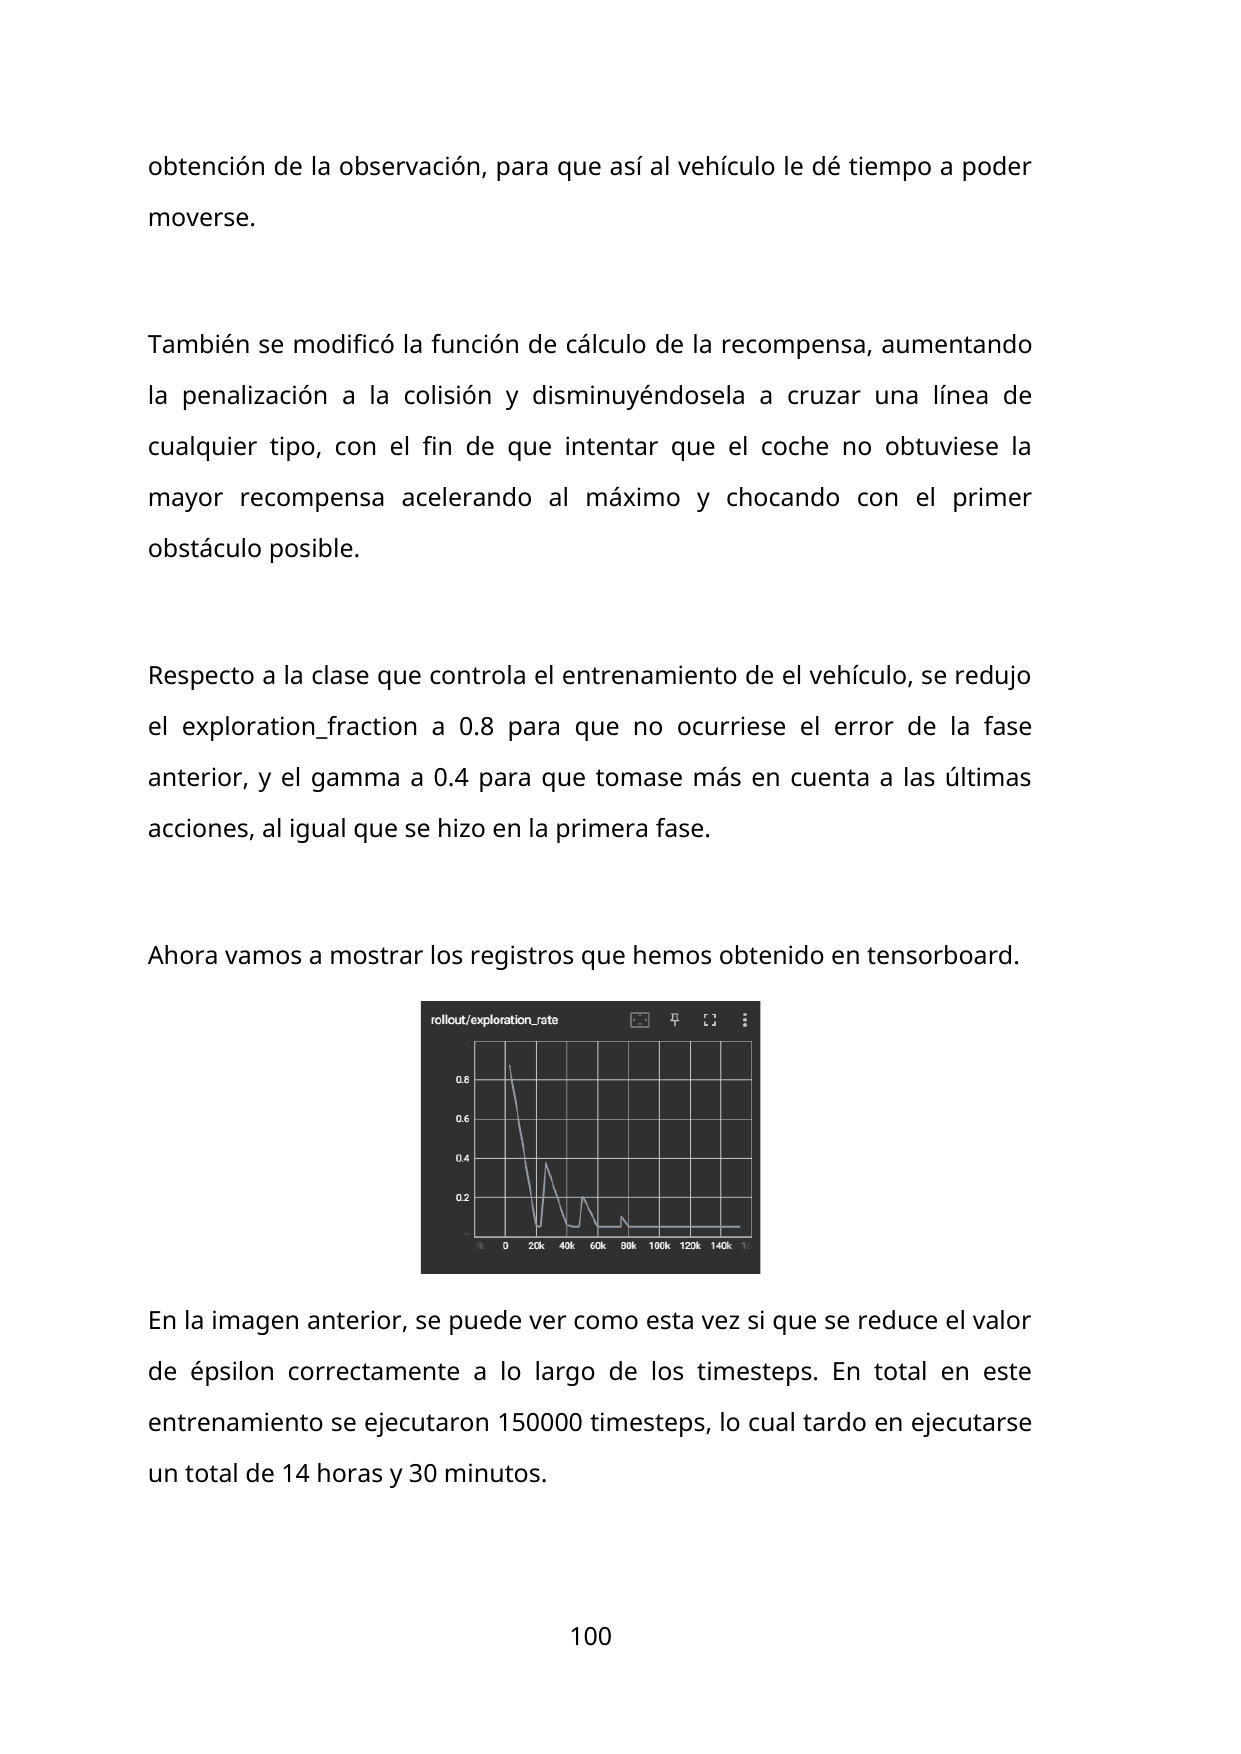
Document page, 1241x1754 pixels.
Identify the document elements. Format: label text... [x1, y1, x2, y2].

text También se modificó la función de cálculo de la recompensa, aumentando la penalización a la colisión y disminuyéndosela a cruzar una línea de cualquier tipo, con el fin de que intentar que el coche no obtuviese la mayor recompensa acelerando al máximo y chocando con el primer obstáculo posible. [148, 326, 1033, 565]
picture [420, 1001, 761, 1274]
text En la imagen anterior, se puede ver como esta vez si que se reduce el valor de épsilon correctamente a lo largo de los timesteps. En total en este entrenamiento se ejecutaron 150000 timesteps, lo cual tardo en ejecutarse un total de 14 horas y 30 minutos. [148, 1303, 1033, 1490]
text Ahora vamos a mostrar los registros que hemos obtenido en tensorboard. [148, 938, 1033, 972]
text Respecto a la clase que controla el entrenamiento de el vehículo, se redujo el exploration_fraction a 0.8 para que no ocurriese el error de la fase anterior, y el gamma a 0.4 para que tomase más en cuenta a las últimas acciones, al igual que se hizo en la primera fase. [148, 658, 1033, 845]
